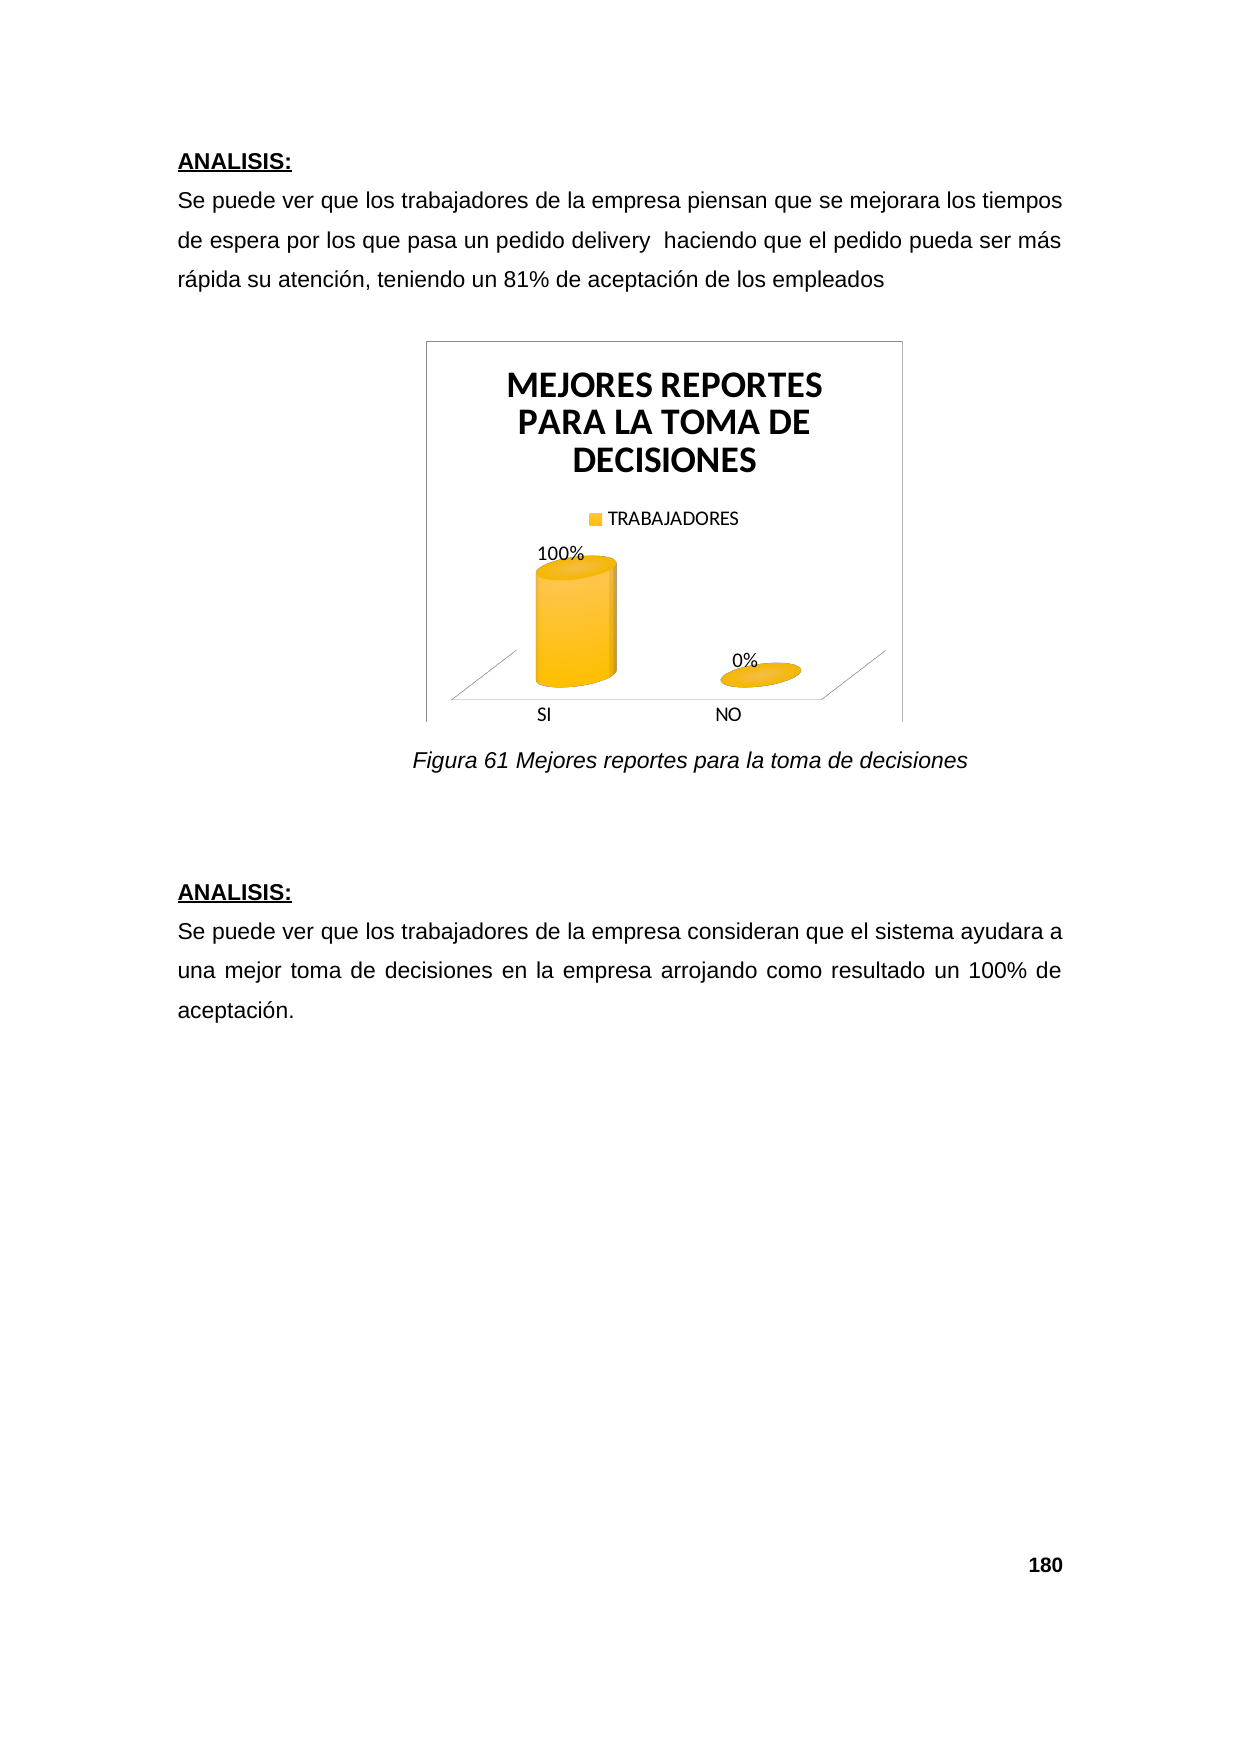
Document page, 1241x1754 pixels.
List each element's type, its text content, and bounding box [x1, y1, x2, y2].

list Se puede ver que los trabajadores de la empresa piensan que se mejorara los tiempos de espera por los que pasa un pedido delivery haciendo que el pedido pueda ser más rápida su atención, teniendo un 81% de aceptación de los empleados [177, 187, 1063, 292]
list ANALISIS: [177, 878, 1063, 905]
list Se puede ver que los trabajadores de la empresa consideran que el sistema ayudara a una mejor toma de decisiones en la empresa arrojando como resultado un 100% de aceptación. [177, 918, 1063, 1023]
list ANALISIS: [177, 148, 1063, 174]
